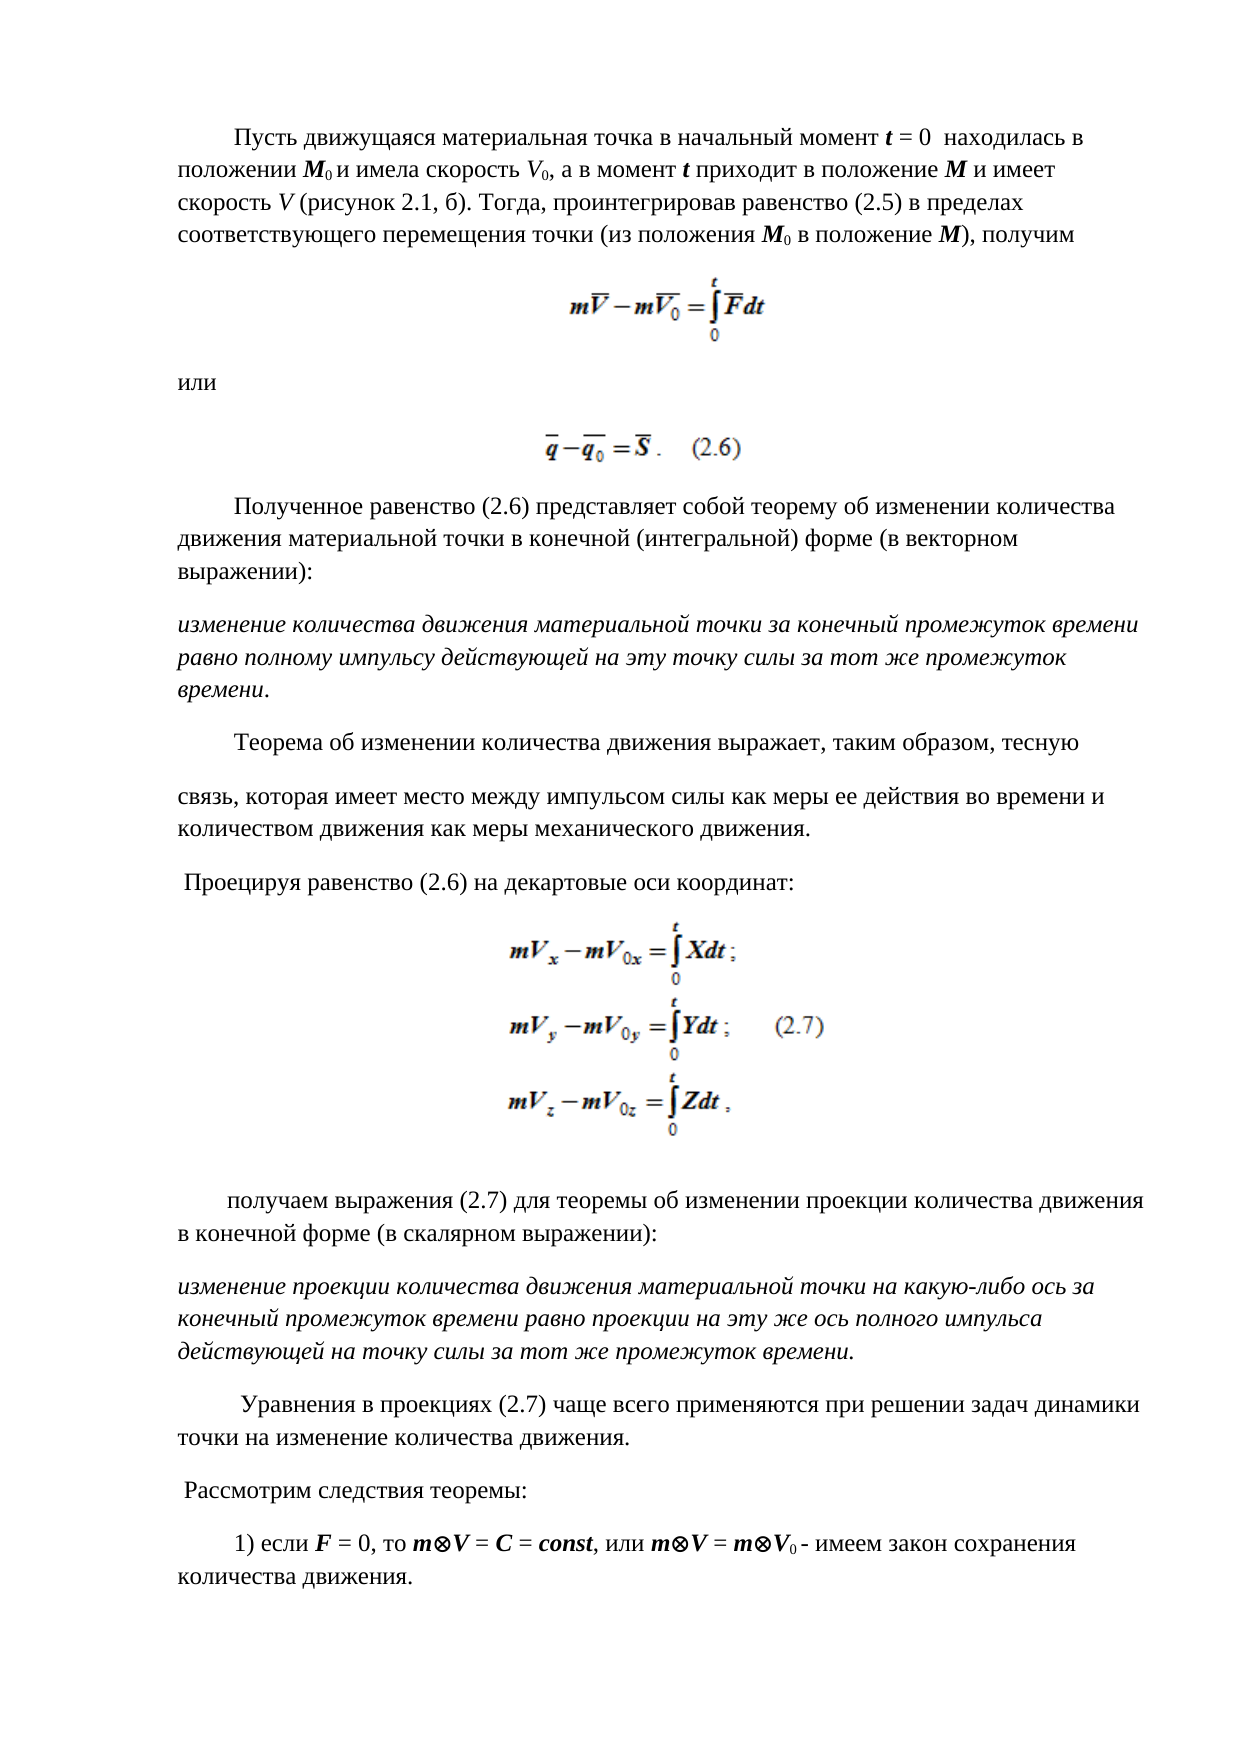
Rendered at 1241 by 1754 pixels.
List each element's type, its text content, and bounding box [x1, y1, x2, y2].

text связь, которая имеет место между импульсом силы как меры ее действия во времени и количеством движения как меры механического движения. [177, 777, 1152, 842]
text 1) если F = 0, то m⊗V = C = const, или m⊗V = m⊗V0 - имеем закон сохранения количества движения. [177, 1525, 1152, 1590]
text Проецируя равенство (2.6) на декартовые оси координат: [177, 863, 1152, 895]
text или [177, 363, 1152, 396]
text изменение количества движения материальной точки за конечный промежуток времени равно полному импульсу действующей на эту точку силы за тот же промежуток времени. [177, 605, 1152, 703]
text Теорема об изменении количества движения выражает, таким образом, тесную [177, 724, 1152, 756]
text Рассмотрим следствия теоремы: [177, 1471, 1152, 1504]
text Полученное равенство (2.6) представляет собой теорему об изменении количества движения материальной точки в конечной (интегральной) форме (в векторном выражении): [177, 487, 1152, 584]
picture [502, 916, 827, 1139]
text Пусть движущаяся материальная точка в начальный момент t = 0 находилась в положении M0 и имела скорость V0, а в момент t приходит в положение M и имеет скорость V (рисунок 2.1, б). Тогда, проинтегрировав равенство (2.5) в пределах соответствующего перемещения точки (из положения M0 в положение M), получим [177, 118, 1152, 248]
picture [562, 268, 767, 343]
text изменение проекции количества движения материальной точки на какую-либо ось за конечный промежуток времени равно проекции на эту же ось полного импульса действующей на точку силы за тот же промежуток времени. [177, 1267, 1152, 1365]
picture [535, 422, 744, 467]
text Уравнения в проекциях (2.7) чаще всего применяются при решении задач динамики точки на изменение количества движения. [177, 1386, 1152, 1451]
text получаем выражения (2.7) для теоремы об изменении проекции количества движения в конечной форме (в скалярном выражении): [177, 1159, 1152, 1246]
